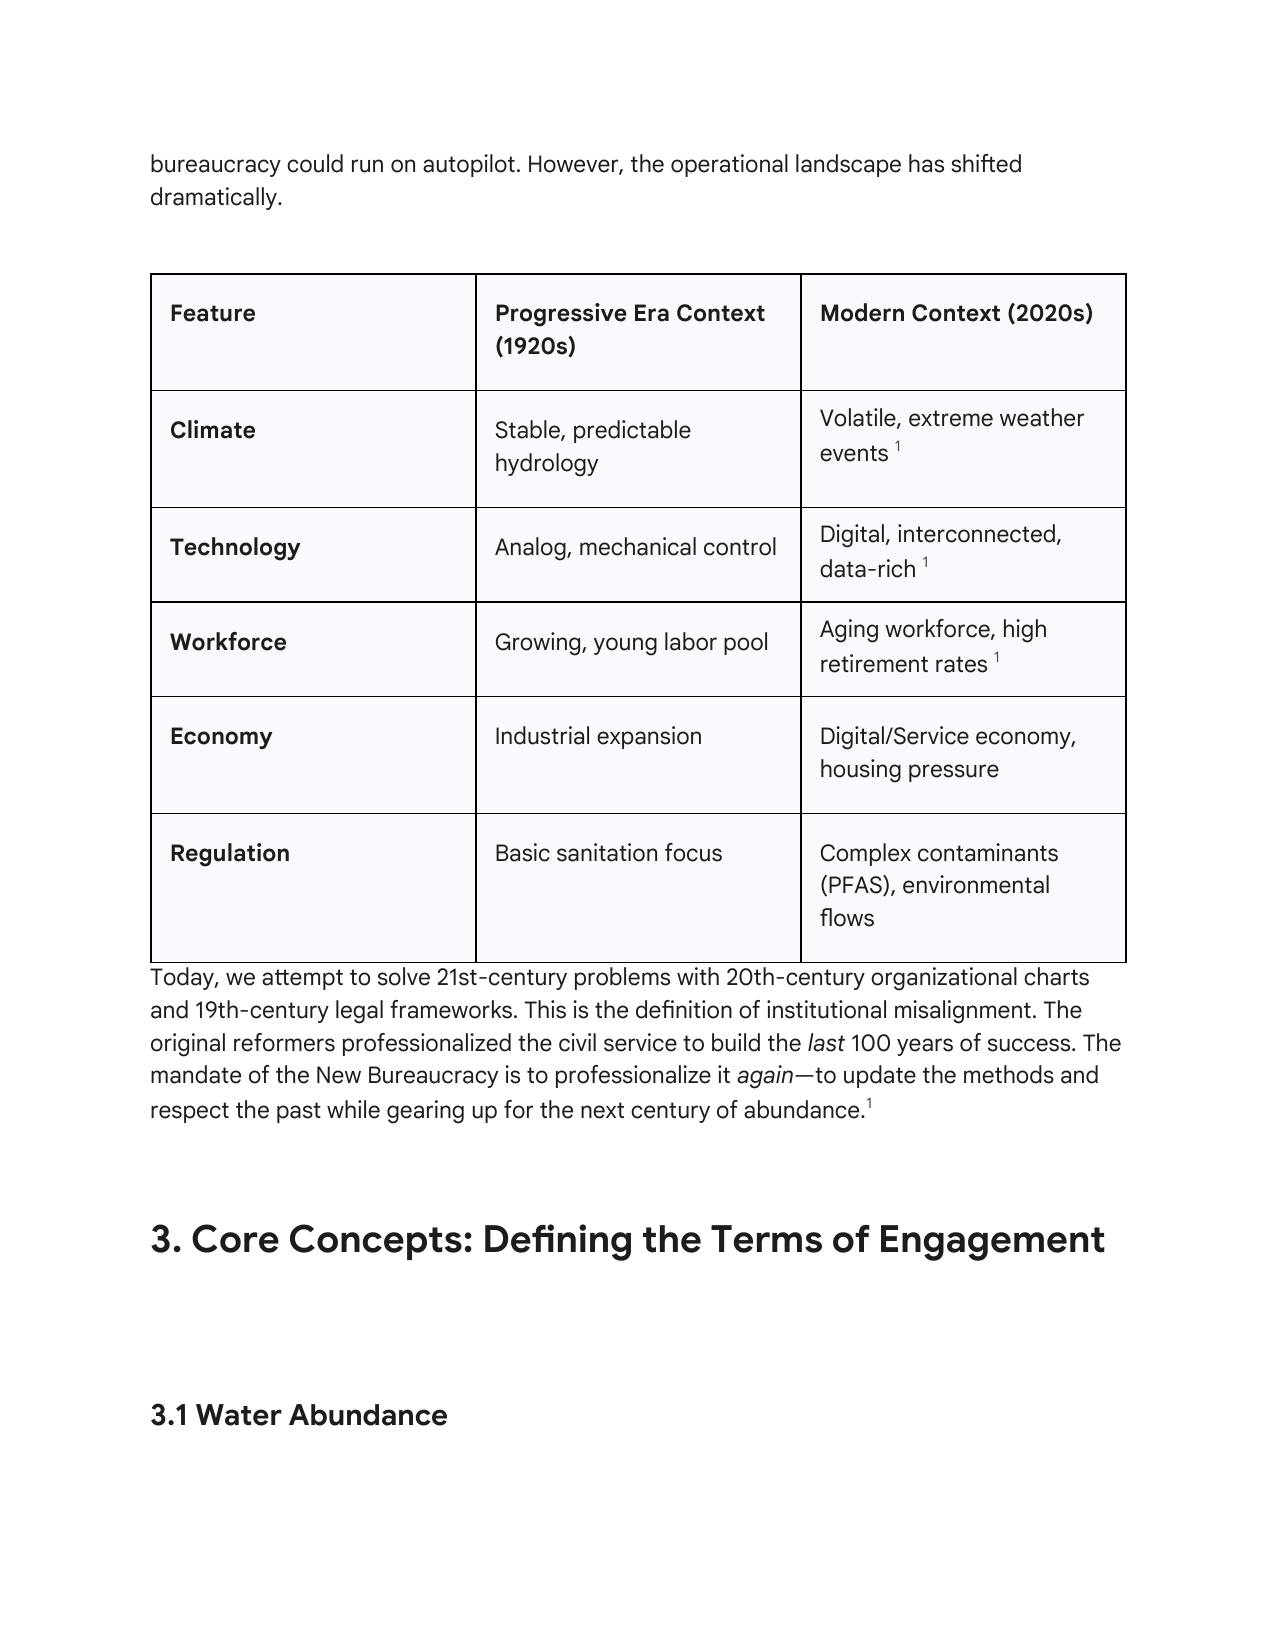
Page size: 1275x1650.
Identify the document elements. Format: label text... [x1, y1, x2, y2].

table_cell Stable, predictable hydrology [477, 391, 800, 506]
table_cell Growing, young labor pool [477, 603, 800, 696]
table_header Progressive Era Context (1920s) [477, 275, 800, 390]
table_cell Analog, mechanical control [477, 508, 800, 601]
table_header Modern Context (2020s) [802, 275, 1125, 390]
table_cell Aging workforce, high retirement rates 1 [802, 603, 1125, 696]
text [150, 150, 1125, 211]
table_cell Industrial expansion [477, 697, 800, 812]
table_cell Climate [152, 391, 475, 506]
subtitle 3.1 Water Abundance [150, 1398, 1125, 1434]
table_cell Regulation [152, 814, 475, 962]
table_cell Workforce [152, 603, 475, 696]
table_header Feature [152, 275, 475, 390]
table_cell Economy [152, 697, 475, 812]
text Today, we attempt to solve 21st-century problems with 20th-century organizational charts and 19th-century legal frameworks. This is the definition of institutional misalignment. The original reformers professionalized the civil service to build the last 100 years of success. The mandate of the New Bureaucracy is to professionalize it again—to update the methods and respect the past while gearing up for the next century of abundance.1 [150, 963, 1125, 1126]
table_cell Digital/Service economy, housing pressure [802, 697, 1125, 812]
table_cell Technology [152, 508, 475, 601]
table_cell Volatile, extreme weather events 1 [802, 391, 1125, 506]
table_cell Complex contaminants (PFAS), environmental flows [802, 814, 1125, 962]
table_cell Digital, interconnected, data-rich 1 [802, 508, 1125, 601]
subtitle 3. Core Concepts: Defining the Terms of Engagement [150, 1216, 1125, 1263]
table_cell Basic sanitation focus [477, 814, 800, 962]
